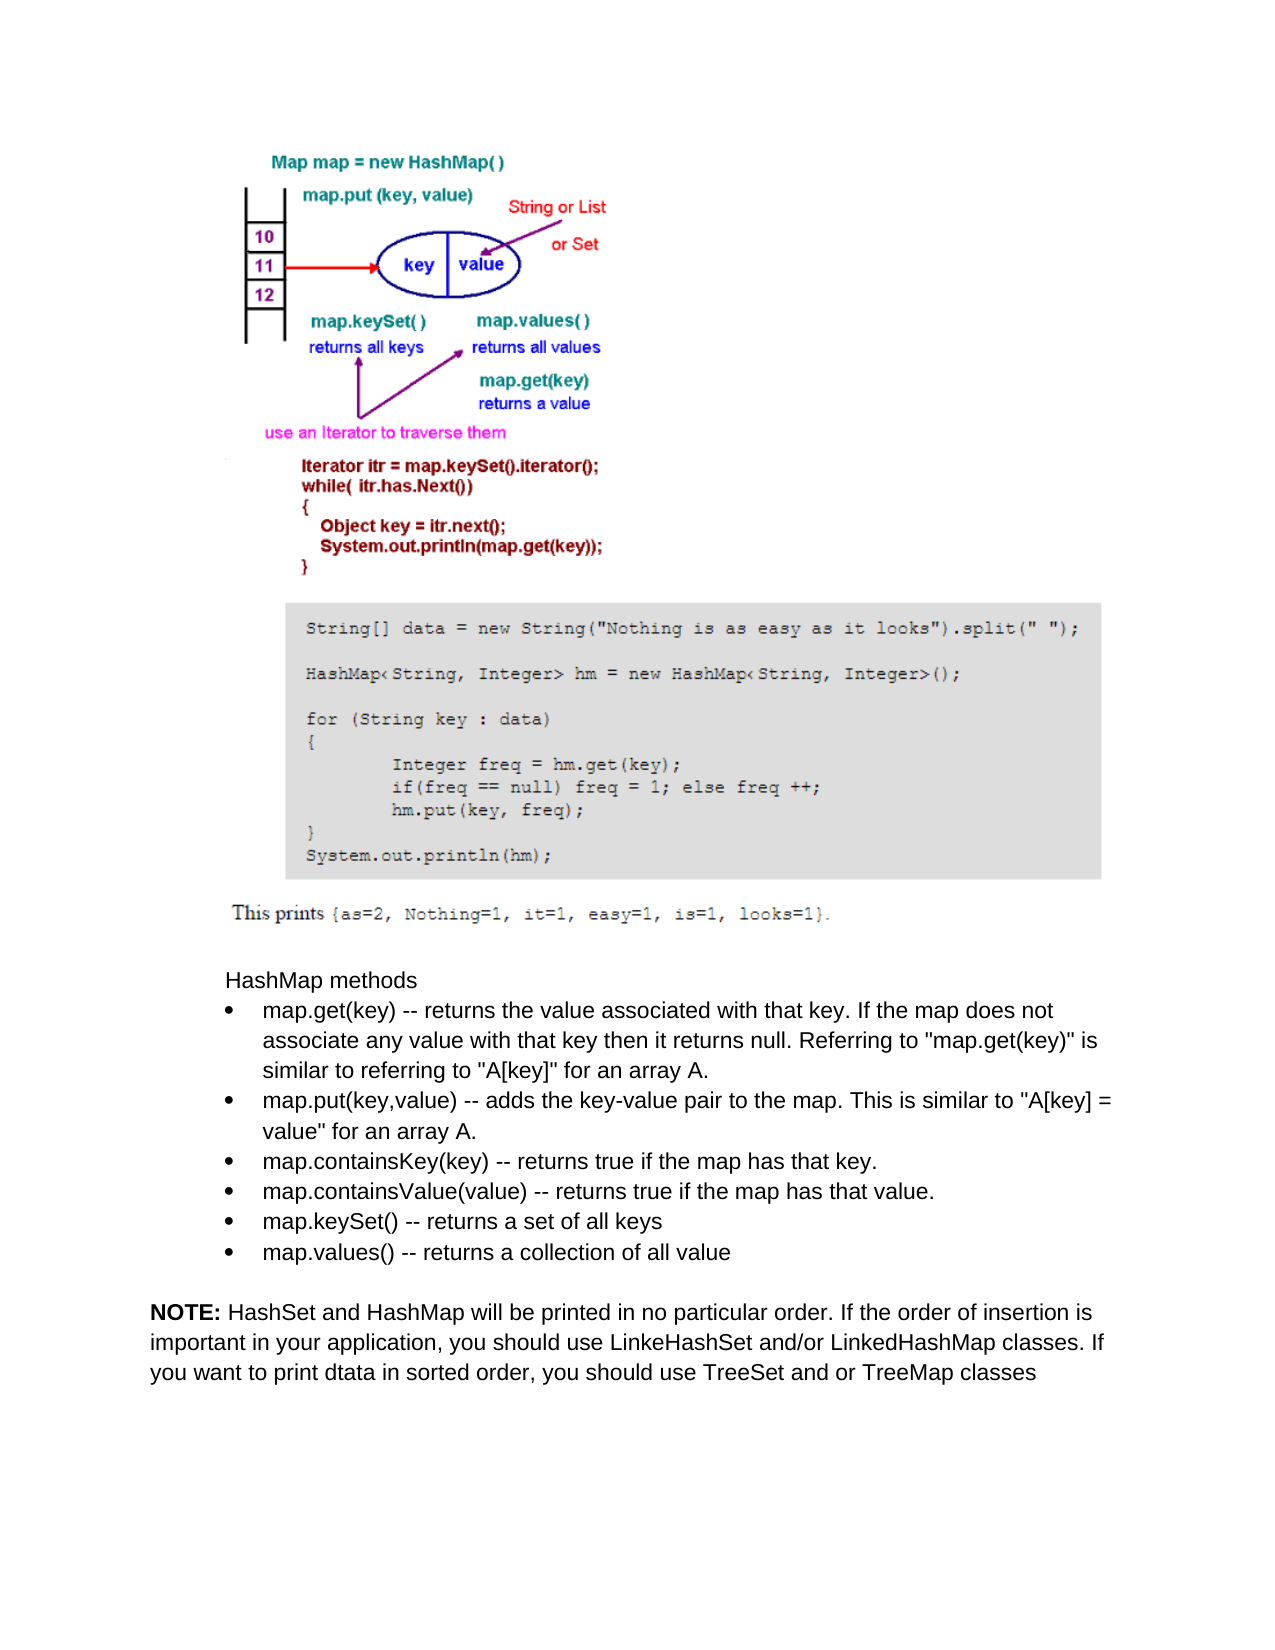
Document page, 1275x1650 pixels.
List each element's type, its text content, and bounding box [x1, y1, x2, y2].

list map.containsValue(value) -- returns true if the map has that value. [225, 1178, 1125, 1204]
list map.containsKey(key) -- returns true if the map has that key. [225, 1148, 1125, 1174]
list map.keySet() -- returns a set of all keys [225, 1208, 1125, 1235]
text HashMap methods [225, 967, 1125, 993]
list map.get(key) -- returns the value associated with that key. If the map does not associate any value with that key then it returns null. Referring to "map.get(key)" is similar to referring to "A[key]" for an array A. [225, 997, 1125, 1084]
picture [225, 150, 627, 588]
picture [225, 591, 1102, 933]
list map.values() -- returns a collection of all value [225, 1238, 1125, 1265]
text NOTE: HashSet and HashMap will be printed in no particular order. If the order of insertion is important in your application, you should use LinkeHashSet and/or LinkedHashMap classes. If you want to print dtata in sorted order, you should use TreeSet and or TreeMap classes [150, 1299, 1125, 1386]
list map.put(key,value) -- adds the key-value pair to the map. This is similar to "A[key] = value" for an array A. [225, 1087, 1125, 1144]
